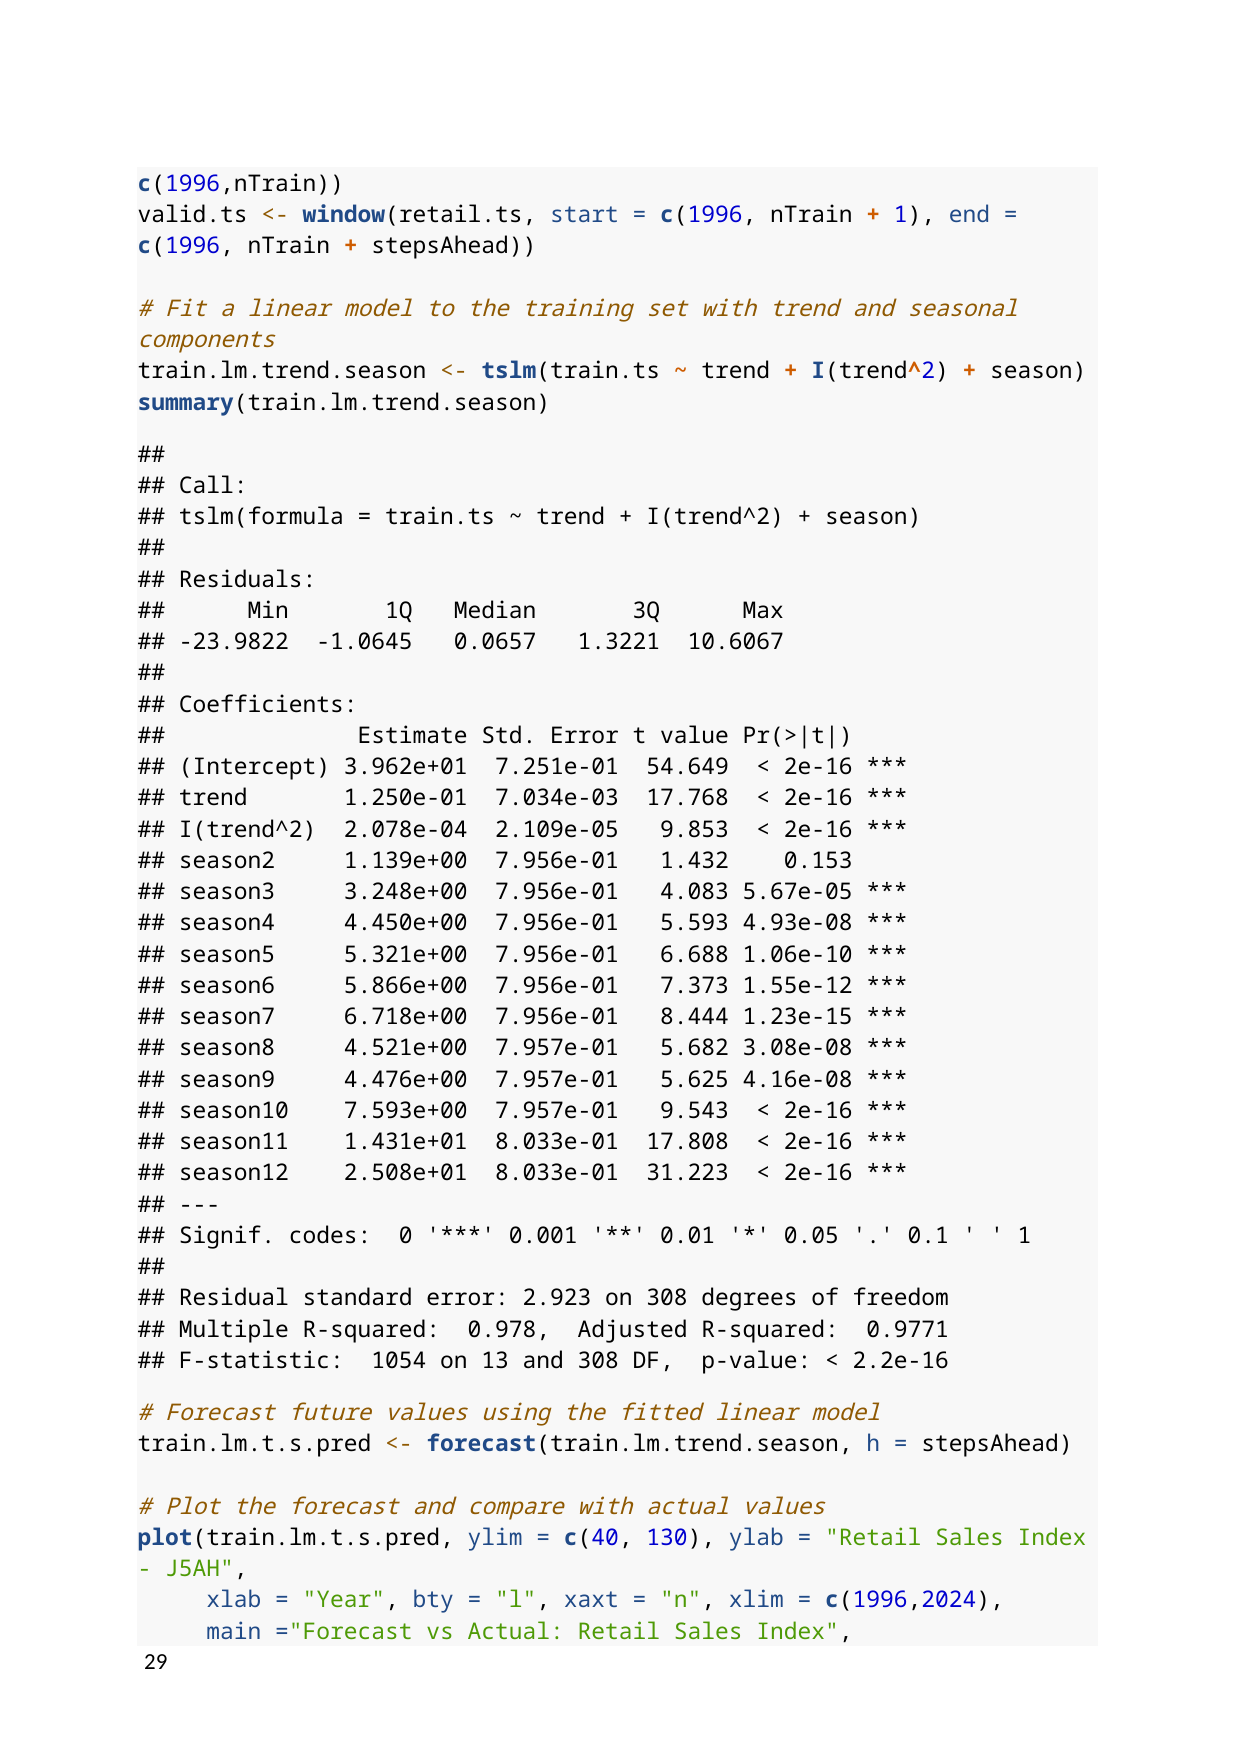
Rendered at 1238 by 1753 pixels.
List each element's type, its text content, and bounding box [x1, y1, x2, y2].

text ## ## Call: ## tslm(formula = train.ts ~ trend + I(trend^2) + season) ## ## Residuals: ## Min 1Q Median 3Q Max ## -23.9822 -1.0645 0.0657 1.3221 10.6067 ## ## Coefficients: ## Estimate Std. Error t value Pr(>|t|) ## (Intercept) 3.962e+01 7.251e-01 54.649 < 2e-16 *** ## trend 1.250e-01 7.034e-03 17.768 < 2e-16 *** ## I(trend^2) 2.078e-04 2.109e-05 9.853 < 2e-16 *** ## season2 1.139e+00 7.956e-01 1.432 0.153 ## season3 3.248e+00 7.956e-01 4.083 5.67e-05 *** ## season4 4.450e+00 7.956e-01 5.593 4.93e-08 *** ## season5 5.321e+00 7.956e-01 6.688 1.06e-10 *** ## season6 5.866e+00 7.956e-01 7.373 1.55e-12 *** ## season7 6.718e+00 7.956e-01 8.444 1.23e-15 *** ## season8 4.521e+00 7.957e-01 5.682 3.08e-08 *** ## season9 4.476e+00 7.957e-01 5.625 4.16e-08 *** ## season10 7.593e+00 7.957e-01 9.543 < 2e-16 *** ## season11 1.431e+01 8.033e-01 17.808 < 2e-16 *** ## season12 2.508e+01 8.033e-01 31.223 < 2e-16 *** ## --- ## Signif. codes: 0 '***' 0.001 '**' 0.01 '*' 0.05 '.' 0.1 ' ' 1 ## ## Residual standard error: 2.923 on 308 degrees of freedom ## Multiple R-squared: 0.978, Adjusted R-squared: 0.9771 ## F-statistic: 1054 on 13 and 308 DF, p-value: < 2.2e-16 [137, 437, 1098, 1375]
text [137, 1396, 1098, 1646]
